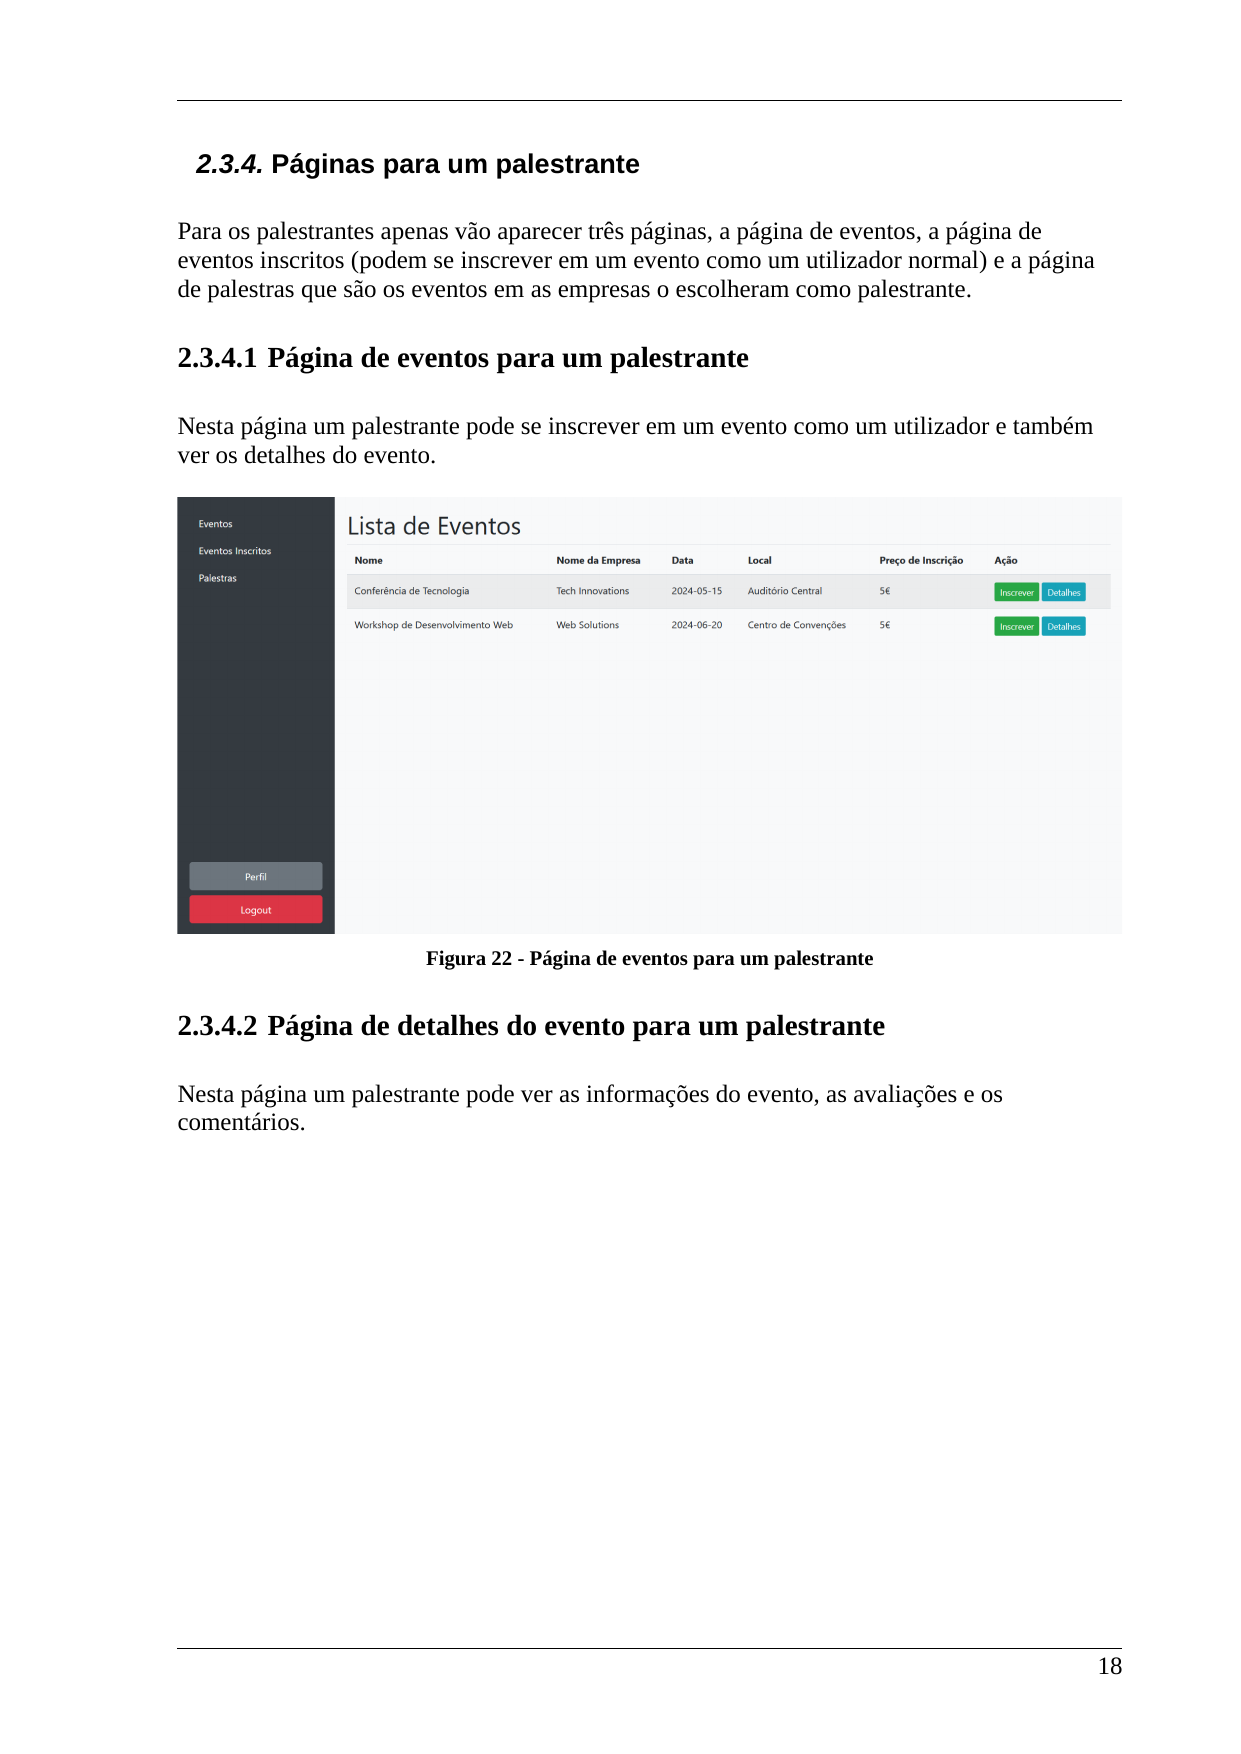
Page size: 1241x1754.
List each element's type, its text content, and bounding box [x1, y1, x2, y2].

text Nesta página um palestrante pode se inscrever em um evento como um utilizador e também ver os detalhes do evento. [177, 411, 1122, 469]
picture [177, 497, 1123, 934]
text Para os palestrantes apenas vão aparecer três páginas, a página de eventos, a página de eventos inscritos (podem se inscrever em um evento como um utilizador normal) e a página de palestras que são os eventos em as empresas o escolheram como palestrante. [177, 216, 1122, 303]
text Nesta página um palestrante pode ver as informações do evento, as avaliações e os comentários. [177, 1079, 1122, 1136]
text Figura 22 - Página de eventos para um palestrante [177, 946, 1122, 970]
subtitle Páginas para um palestrante [196, 148, 1122, 179]
subtitle Página de detalhes do evento para um palestrante [177, 1008, 1122, 1041]
subtitle Página de eventos para um palestrante [177, 340, 1122, 374]
